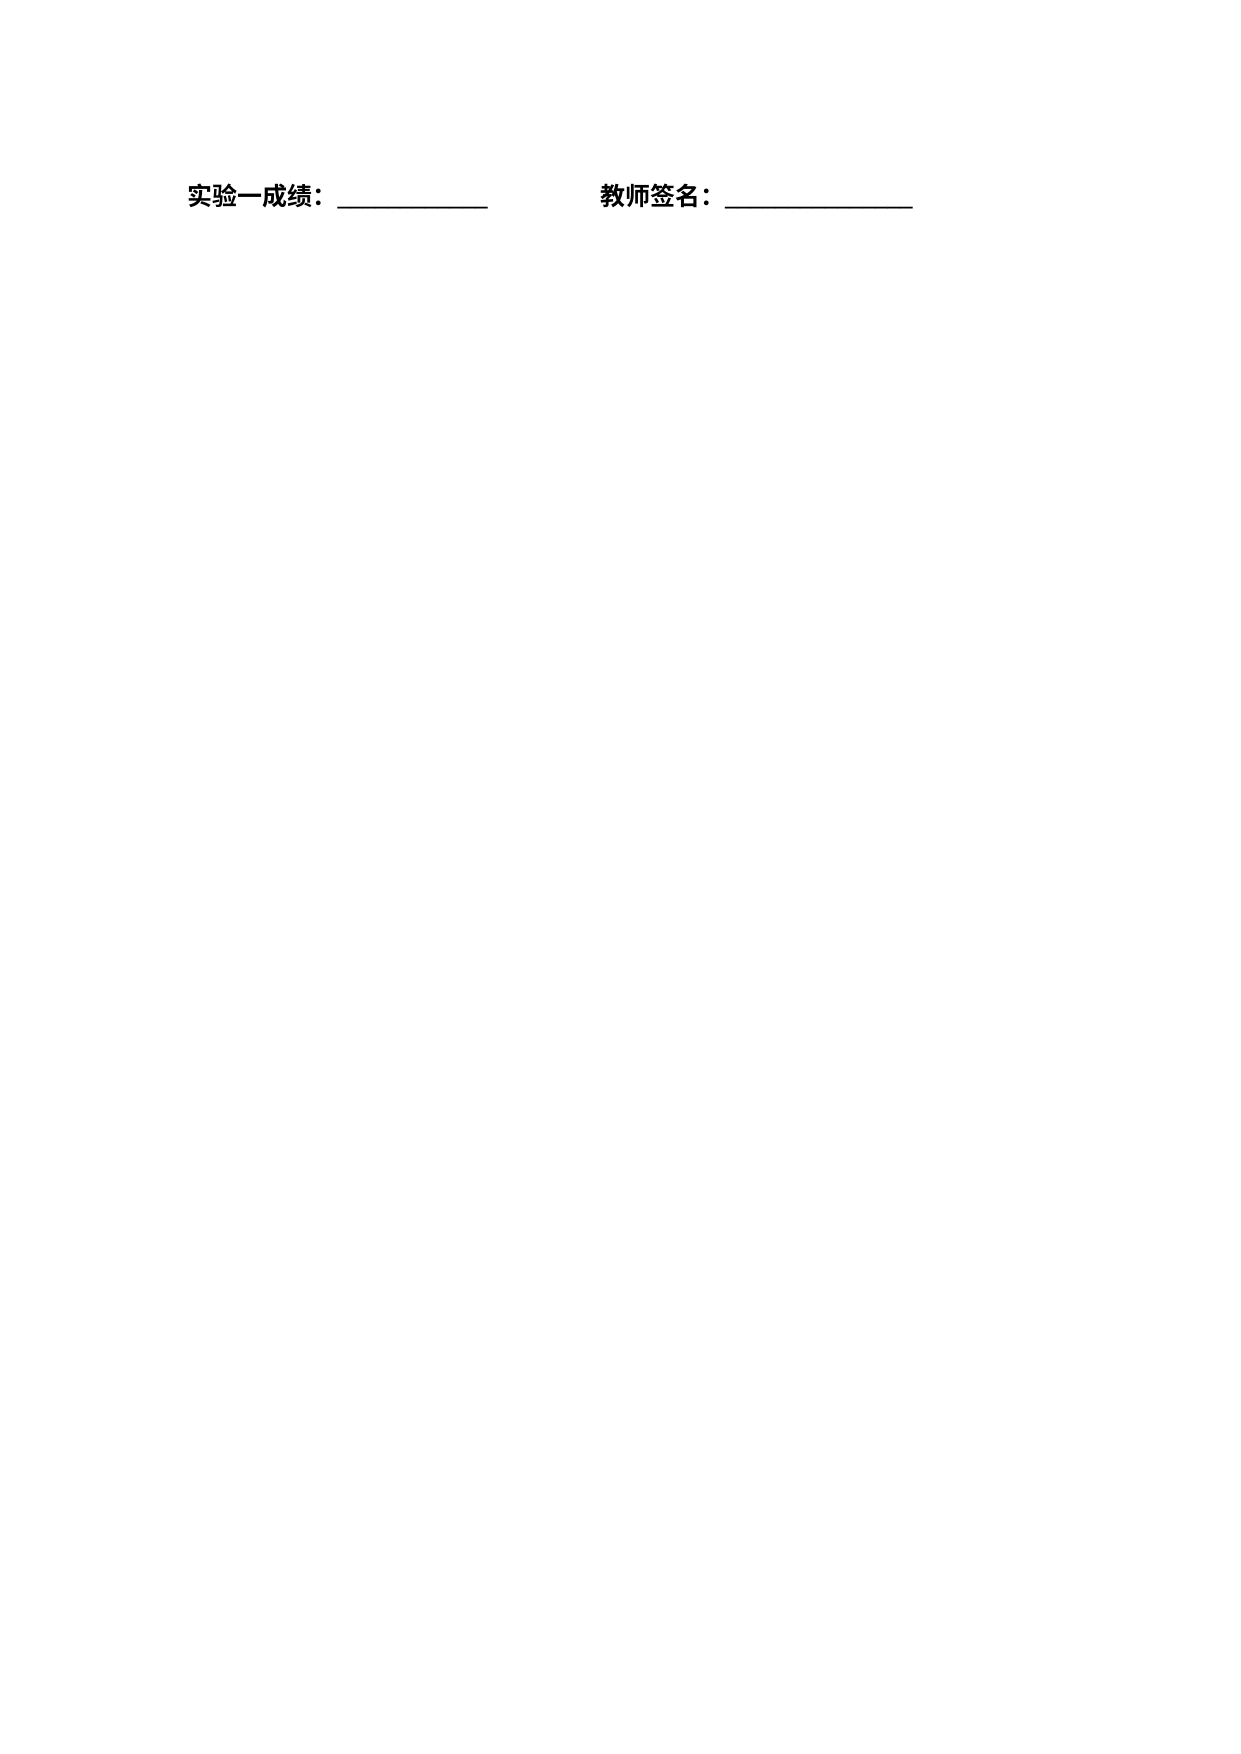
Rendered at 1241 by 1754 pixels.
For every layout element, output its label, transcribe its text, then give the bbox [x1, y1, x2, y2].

text 实验一成绩：____________ 教师签名：_______________ [187, 162, 1053, 227]
